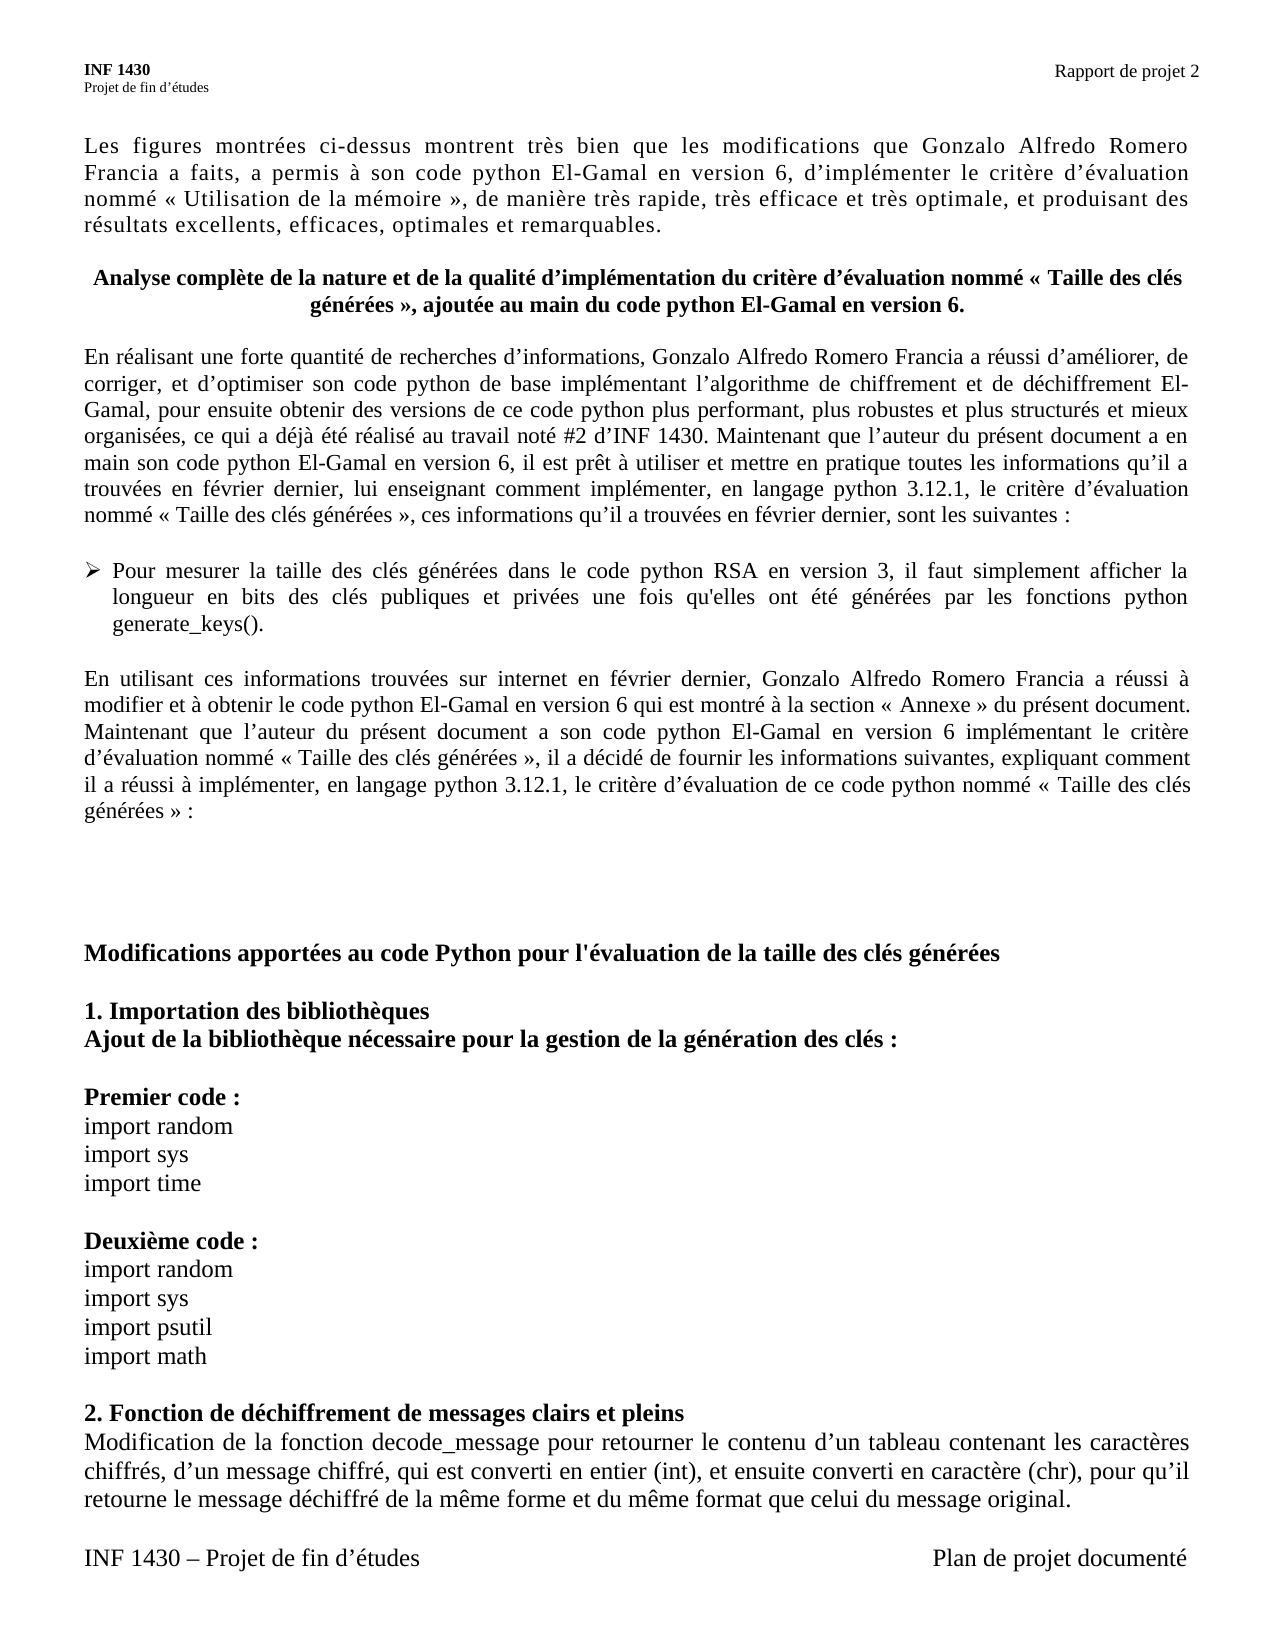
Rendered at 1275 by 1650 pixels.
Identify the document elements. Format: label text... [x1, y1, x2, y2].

text import psutil [84, 1312, 1191, 1341]
text En utilisant ces informations trouvées sur internet en février dernier, Gonzalo Alfredo Romero Francia a réussi à modifier et à obtenir le code python El-Gamal en version 6 qui est montré à la section « Annexe » du présent document. Maintenant que l’auteur du présent document a son code python El-Gamal en version 6 implémentant le critère d’évaluation nommé « Taille des clés générées », il a décidé de fournir les informations suivantes, expliquant comment il a réussi à implémenter, en langage python 3.12.1, le critère d’évaluation de ce code python nommé « Taille des clés générées » : [84, 665, 1191, 823]
text 1. Importation des bibliothèques [84, 996, 1191, 1024]
text Modifications apportées au code Python pour l'évaluation de la taille des clés générées [84, 938, 1191, 967]
text import time [84, 1168, 1191, 1197]
text Analyse complète de la nature et de la qualité d’implémentation du critère d’évaluation nommé « Taille des clés générées », ajoutée au main du code python El-Gamal en version 6. [84, 264, 1191, 317]
text Premier code : [84, 1082, 1191, 1111]
text 2. Fonction de déchiffrement de messages clairs et pleins [84, 1398, 1191, 1427]
text Deuxième code : [84, 1226, 1191, 1254]
text En réalisant une forte quantité de recherches d’informations, Gonzalo Alfredo Romero Francia a réussi d’améliorer, de corriger, et d’optimiser son code python de base implémentant l’algorithme de chiffrement et de déchiffrement El-Gamal, pour ensuite obtenir des versions de ce code python plus performant, plus robustes et plus structurés et mieux organisées, ce qui a déjà été réalisé au travail noté #2 d’INF 1430. Maintenant que l’auteur du présent document a en main son code python El-Gamal en version 6, il est prêt à utiliser et mettre en pratique toutes les informations qu’il a trouvées en février dernier, lui enseignant comment implémenter, en langage python 3.12.1, le critère d’évaluation nommé « Taille des clés générées », ces informations qu’il a trouvées en février dernier, sont les suivantes : [84, 343, 1191, 528]
text Les figures montrées ci-dessus montrent très bien que les modifications que Gonzalo Alfredo Romero Francia a faits, a permis à son code python El-Gamal en version 6, d’implémenter le critère d’évaluation nommé « Utilisation de la mémoire », de manière très rapide, très efficace et très optimale, et produisant des résultats excellents, efficaces, optimales et remarquables. [84, 132, 1191, 238]
text Modification de la fonction decode_message pour retourner le contenu d’un tableau contenant les caractères chiffrés, d’un message chiffré, qui est converti en entier (int), et ensuite converti en caractère (chr), pour qu’il retourne le message déchiffré de la même forme et du même format que celui du message original. [84, 1427, 1191, 1513]
text import sys [84, 1139, 1191, 1168]
text import random [84, 1254, 1191, 1283]
list Pour mesurer la taille des clés générées dans le code python RSA en version 3, il faut simplement afficher la longueur en bits des clés publiques et privées une fois qu'elles ont été générées par les fonctions python generate_keys(). [84, 557, 1191, 636]
text Ajout de la bibliothèque nécessaire pour la gestion de la génération des clés : [84, 1024, 1191, 1053]
text import math [84, 1341, 1191, 1369]
text import random [84, 1111, 1191, 1139]
text import sys [84, 1283, 1191, 1312]
